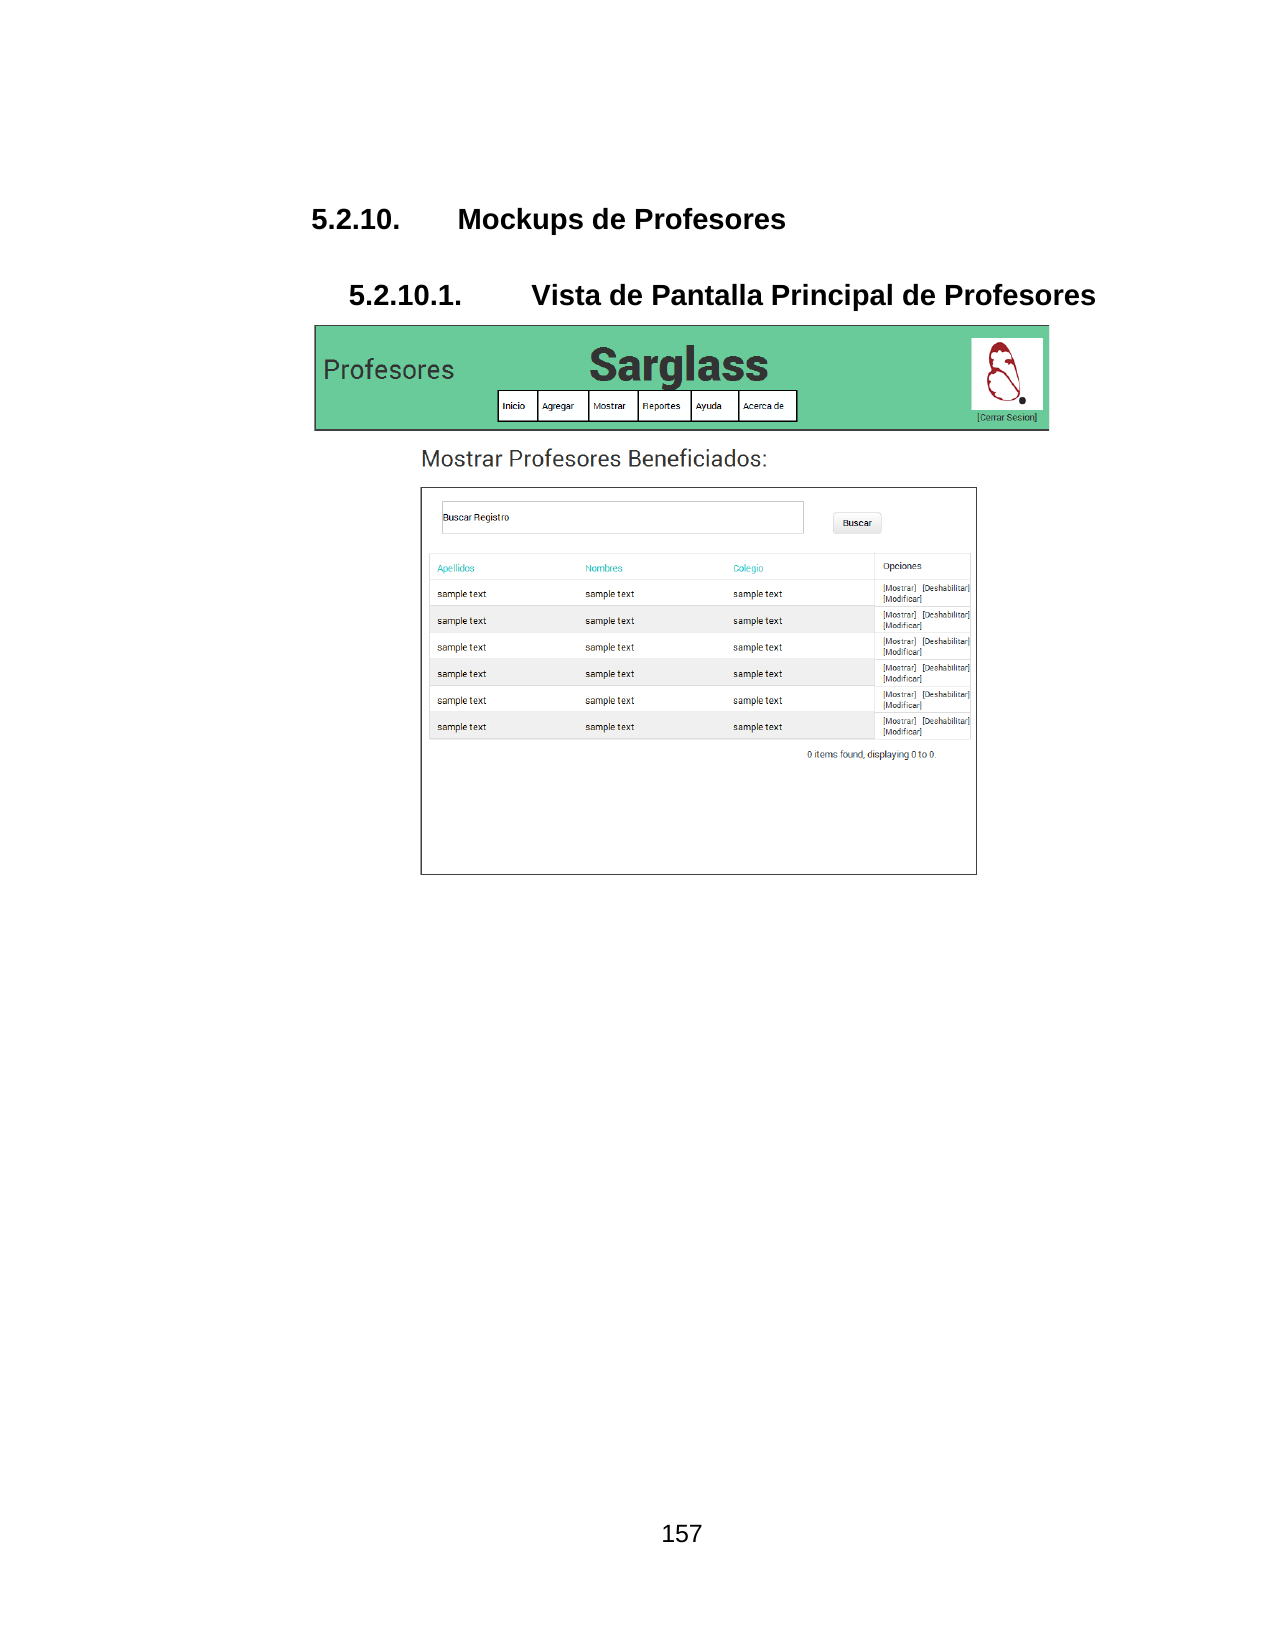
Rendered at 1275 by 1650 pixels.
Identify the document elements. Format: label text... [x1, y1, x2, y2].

subtitle Vista de Pantalla Principal de Profesores [349, 277, 1127, 311]
subtitle Mockups de Profesores [311, 202, 1127, 236]
picture [314, 325, 1050, 875]
